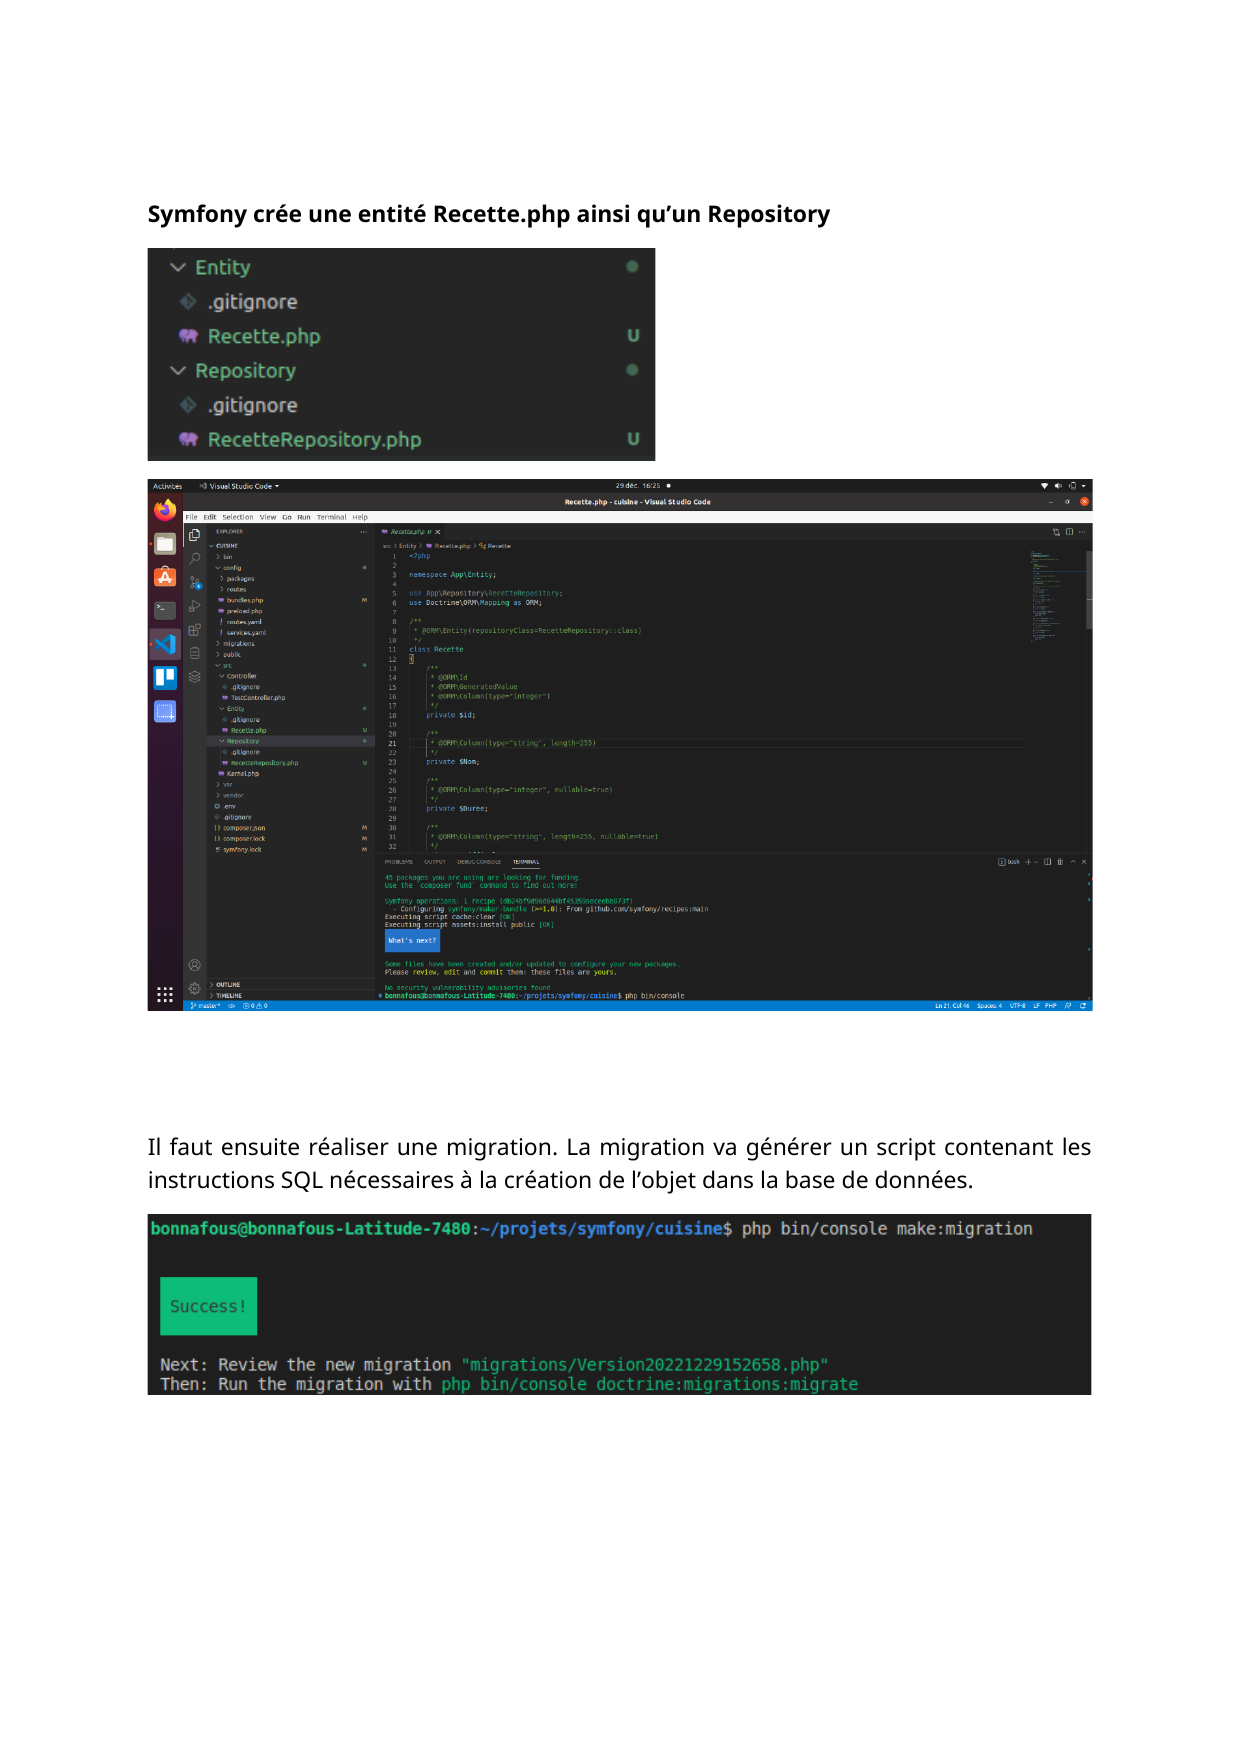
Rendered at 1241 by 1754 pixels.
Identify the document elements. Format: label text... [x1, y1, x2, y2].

text Il faut ensuite réaliser une migration. La migration va générer un script contenant les instructions SQL nécessaires à la création de l’objet dans la base de données. [148, 1131, 1093, 1196]
picture [147, 1214, 1092, 1395]
picture [147, 248, 656, 461]
text Symfony crée une entité Recette.php ainsi qu’un Repository [148, 198, 1093, 229]
picture [147, 479, 1093, 1011]
